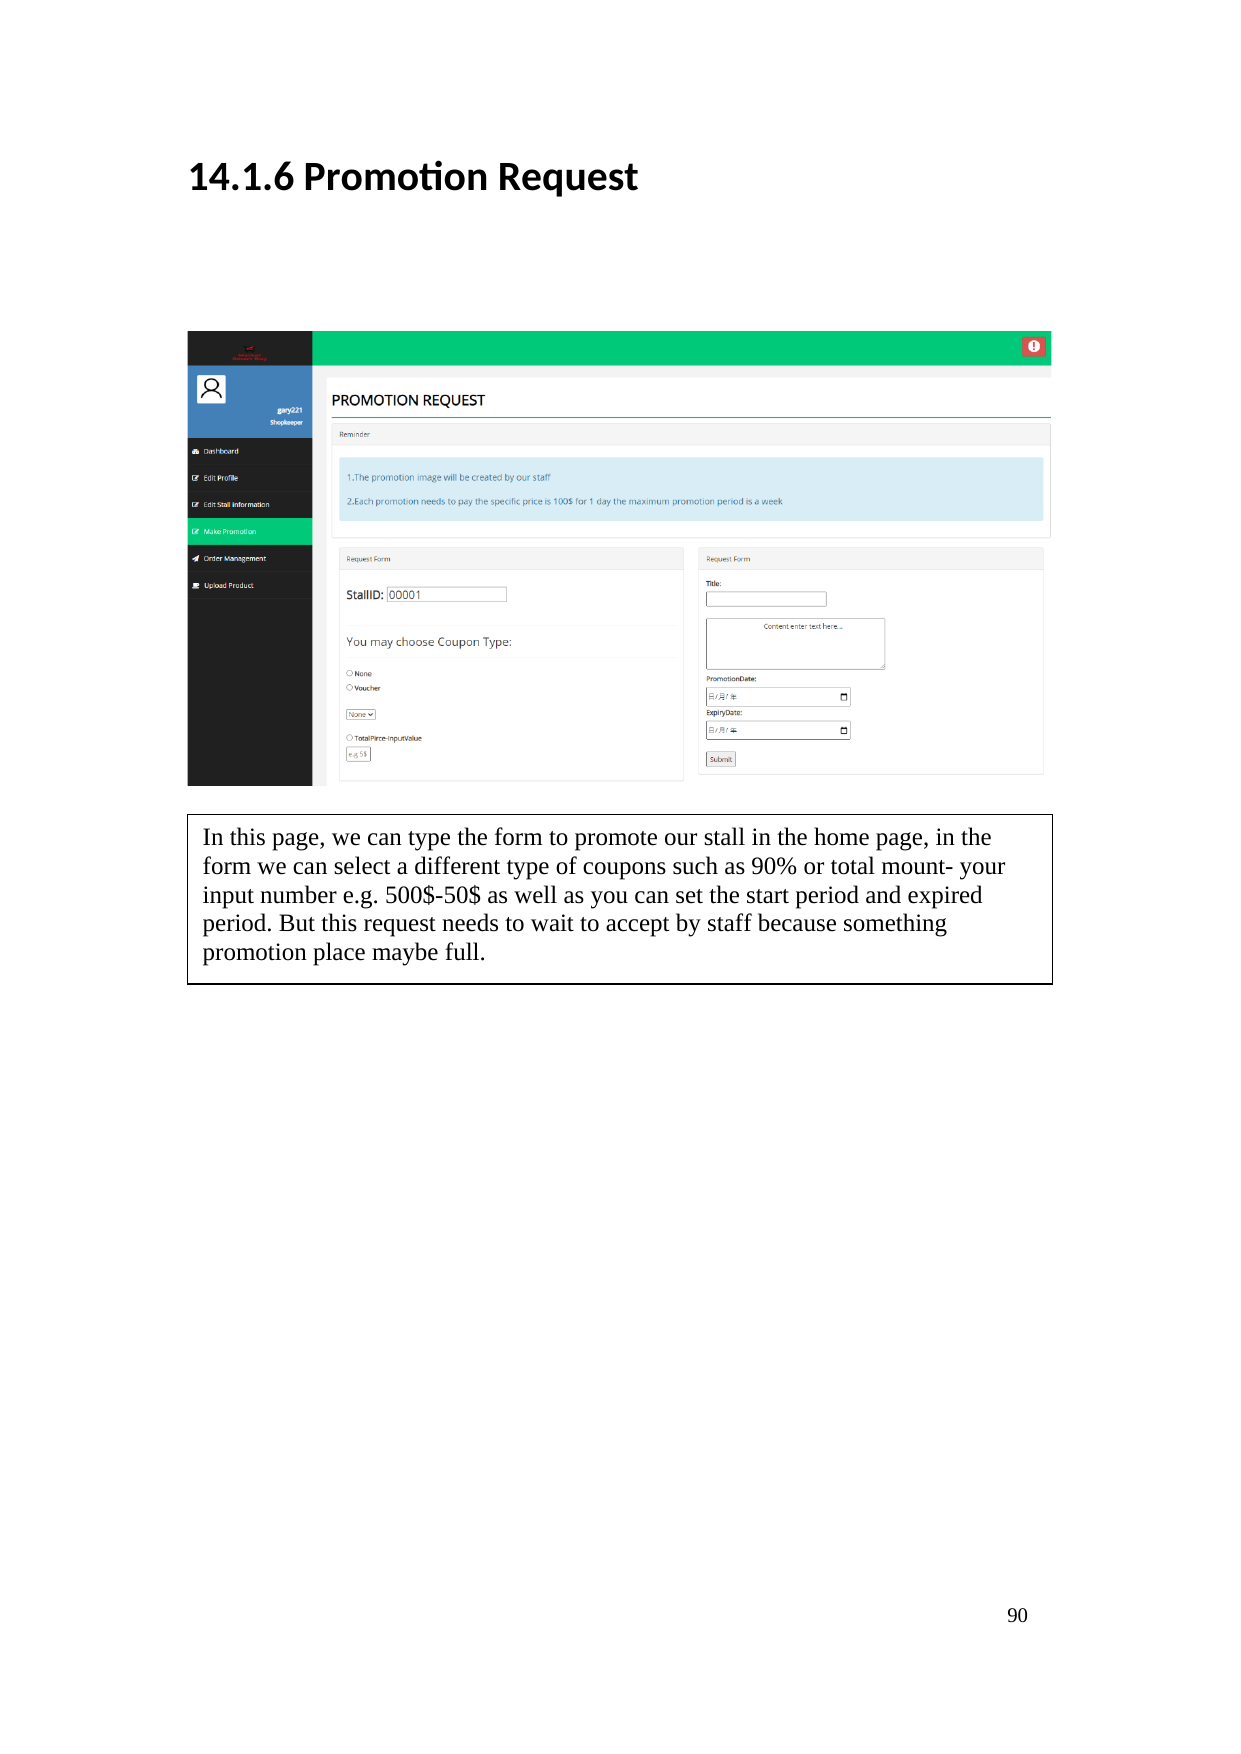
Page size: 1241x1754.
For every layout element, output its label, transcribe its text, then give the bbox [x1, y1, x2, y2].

subtitle 14.1.6 Promotion Request [187, 150, 1053, 201]
picture [187, 331, 1052, 786]
